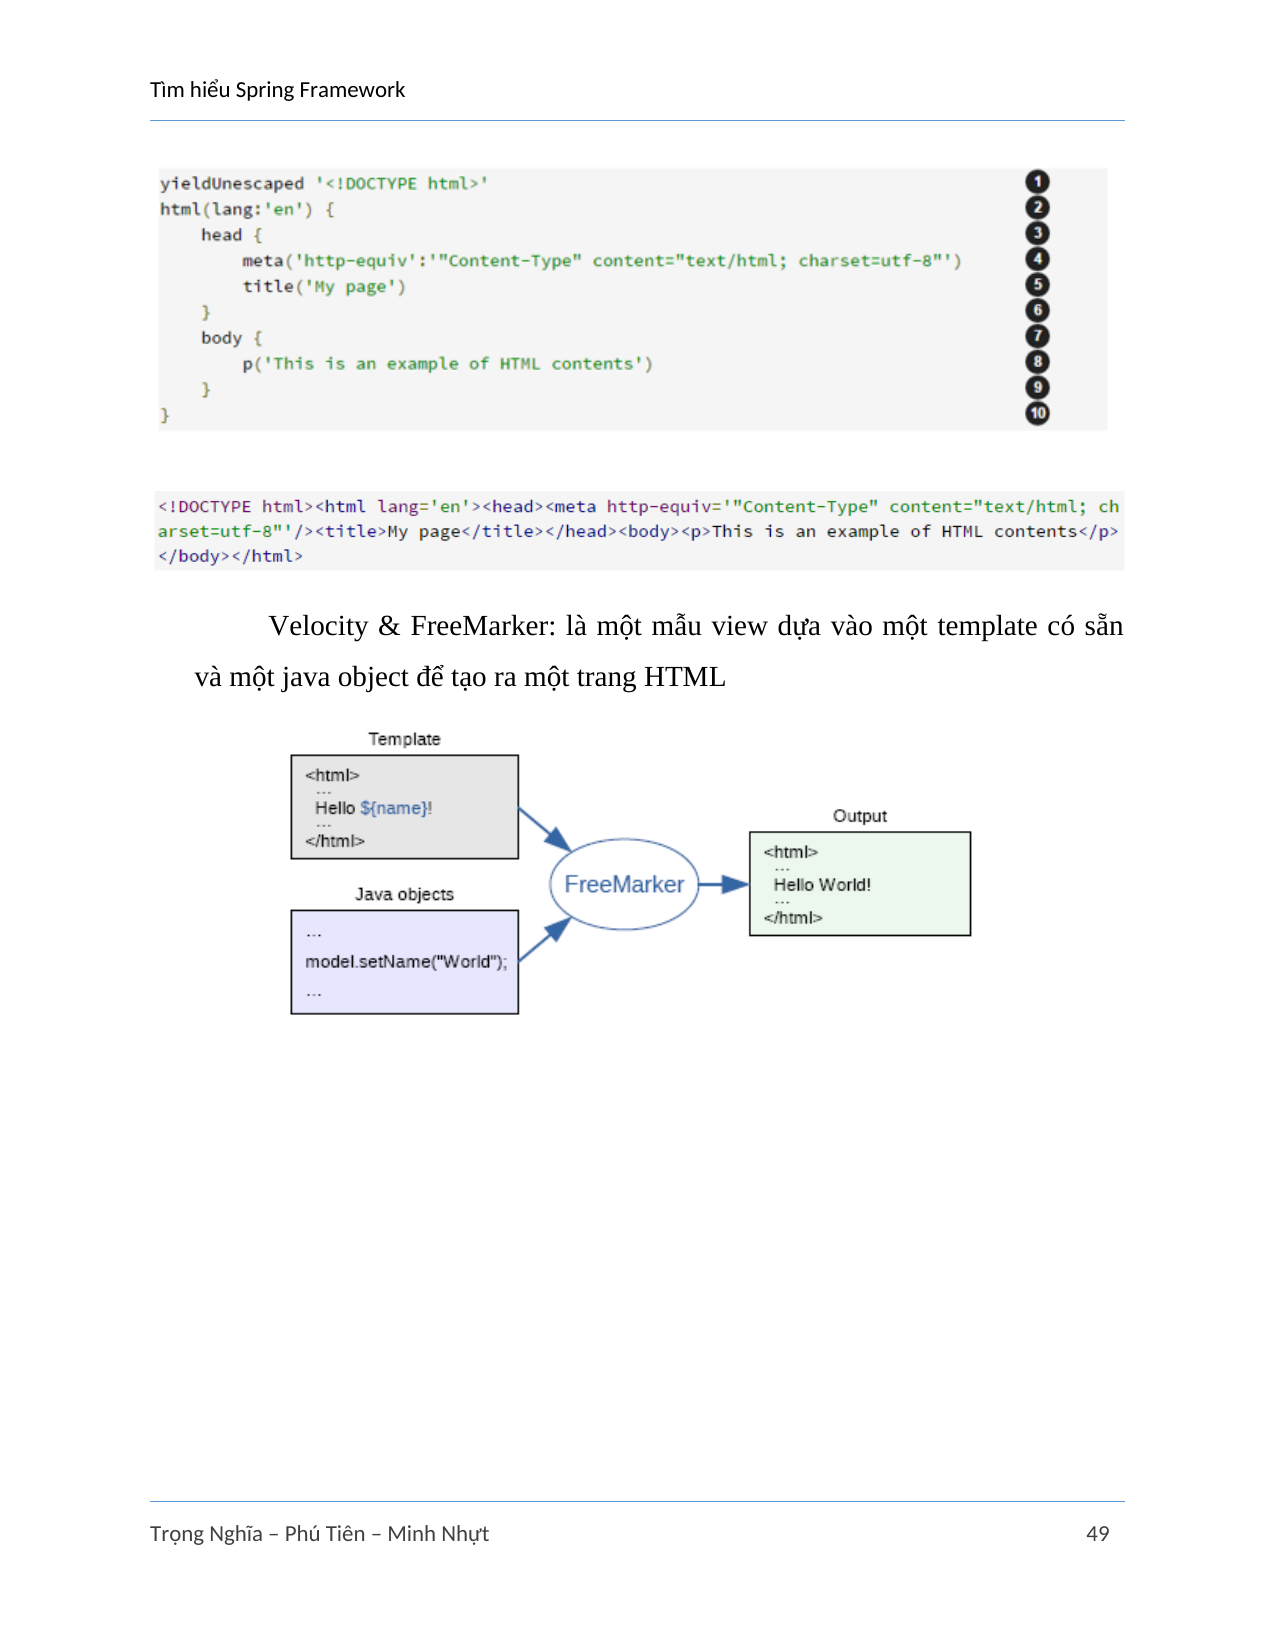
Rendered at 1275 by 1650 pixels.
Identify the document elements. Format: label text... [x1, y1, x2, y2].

picture [150, 150, 1125, 460]
picture [150, 490, 1125, 578]
picture [258, 725, 1017, 1029]
text Velocity & FreeMarker: là một mẫu view dựa vào một template có sẵn và một java object để tạo ra một trang HTML [194, 608, 1125, 692]
